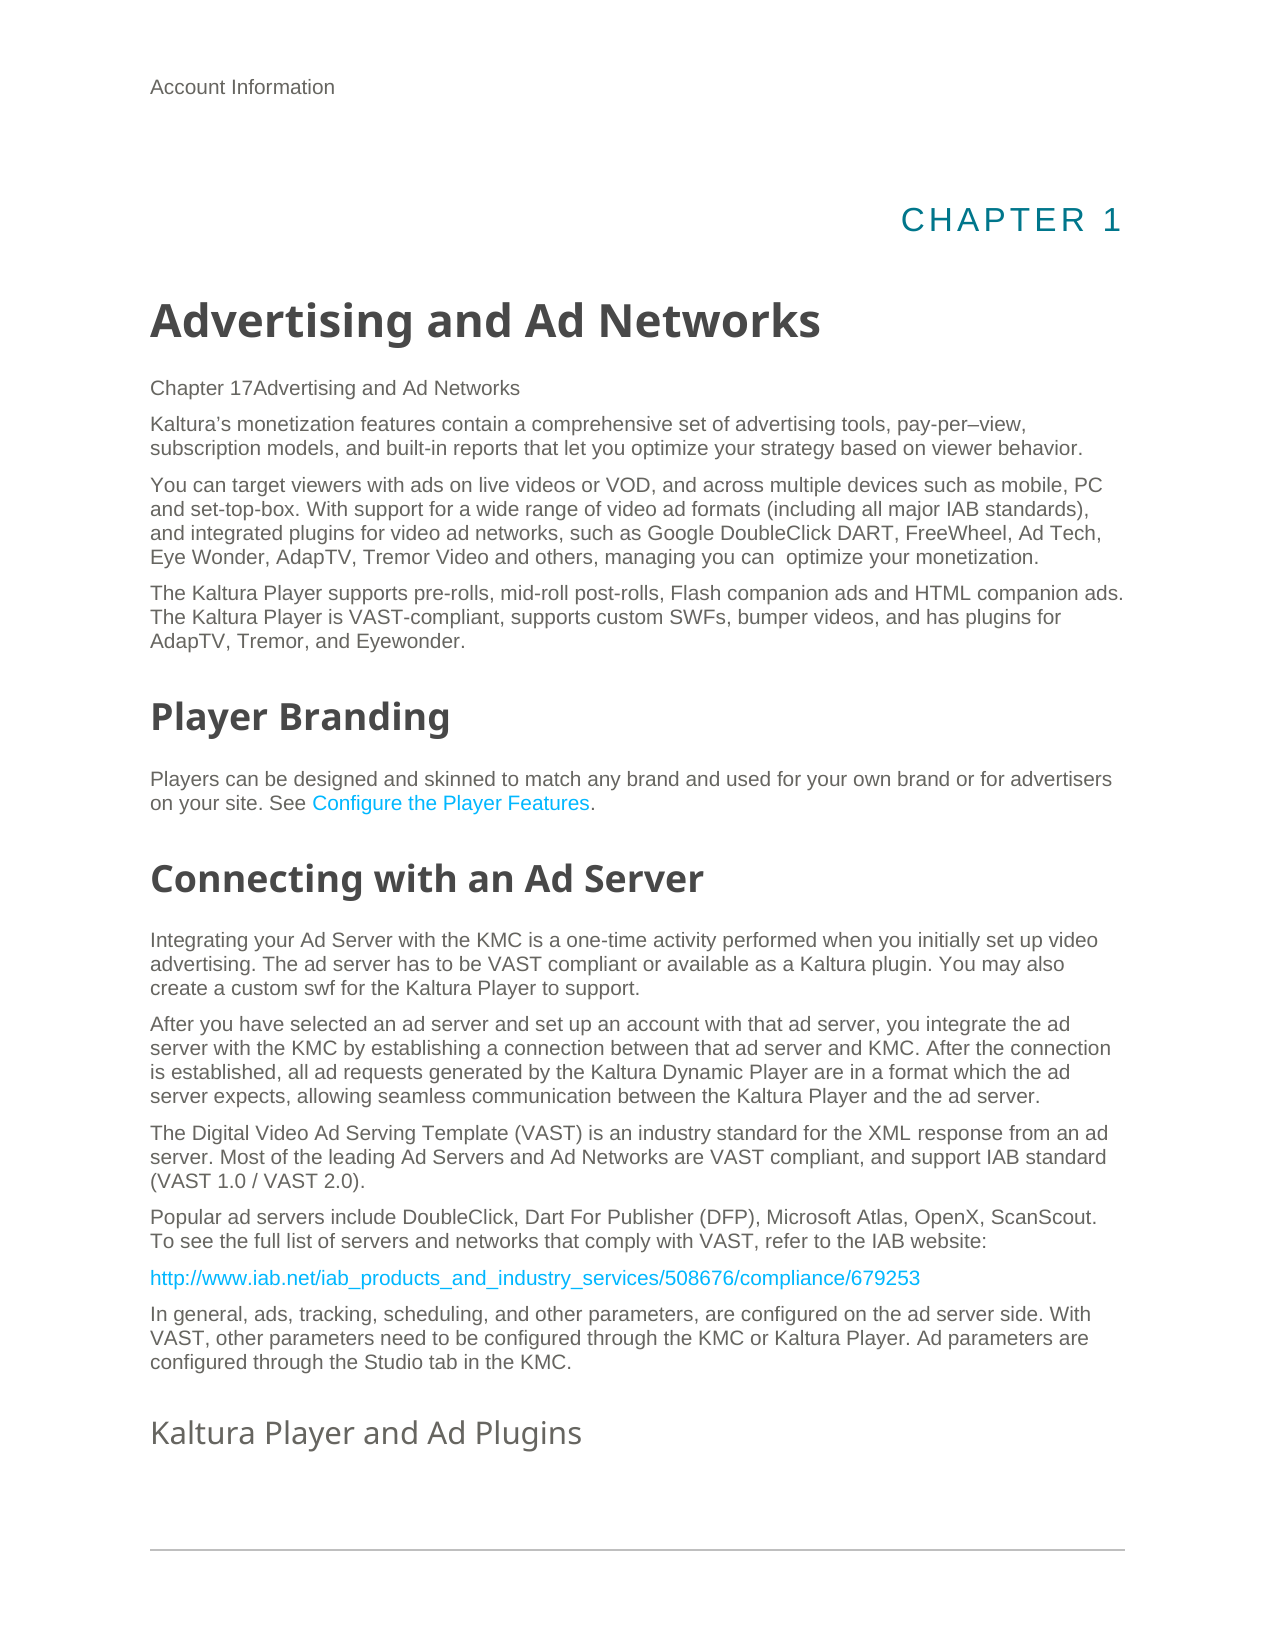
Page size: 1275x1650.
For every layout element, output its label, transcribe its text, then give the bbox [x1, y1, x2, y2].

text You can target viewers with ads on live videos or VOD, and across multiple devices such as mobile, PC and set-top-box. With support for a wide range of video ad formats (including all major IAB standards), and integrated plugins for video ad networks, such as Google DoubleClick DART, FreeWheel, Ad Tech, Eye Wonder, AdapTV, Tremor Video and others, managing you can optimize your monetization. [150, 473, 1125, 568]
text Kaltura’s monetization features contain a comprehensive set of advertising tools, pay-per–view, subscription models, and built-in reports that let you optimize your strategy based on viewer behavior. [150, 412, 1125, 460]
text The Kaltura Player supports pre-rolls, mid-roll post-rolls, Flash companion ads and HTML companion ads. The Kaltura Player is VAST-compliant, supports custom SWFs, bumper videos, and has plugins for AdapTV, Tremor, and Eyewonder. [150, 581, 1125, 653]
text After you have selected an ad server and set up an account with that ad server, you integrate the ad server with the KMC by establishing a connection between that ad server and KMC. After the connection is established, all ad requests generated by the Kaltura Dynamic Player are in a format which the ad server expects, allowing seamless communication between the Kaltura Player and the ad server. [150, 1012, 1125, 1108]
text Players can be designed and skinned to match any brand and used for your own brand or for advertisers on your site. See Configure the Player Features. [150, 766, 1125, 814]
subtitle Advertising and Ad Networks [150, 288, 1125, 351]
subtitle Player Branding [150, 690, 1125, 741]
text In general, ads, tracking, scheduling, and other parameters, are configured on the ad server side. With VAST, other parameters need to be configured through the KMC or Kaltura Player. Ad parameters are configured through the Studio tab in the KMC. [150, 1302, 1125, 1374]
text Popular ad servers include DoubleClick, Dart For Publisher (DFP), Microsoft Atlas, OpenX, ScanScout. To see the full list of servers and networks that comply with VAST, refer to the IAB website: [150, 1205, 1125, 1253]
text http://www.iab.net/iab_products_and_industry_services/508676/compliance/679253 [150, 1265, 1125, 1289]
subtitle Kaltura Player and Ad Plugins [150, 1411, 1125, 1454]
text The Digital Video Ad Serving Template (VAST) is an industry standard for the XML response from an ad server. Most of the leading Ad Servers and Ad Networks are VAST compliant, and support IAB standard (VAST 1.0 / VAST 2.0). [150, 1121, 1125, 1192]
text Integrating your Ad Server with the KMC is a one-time activity performed when you initially set up video advertising. The ad server has to be VAST compliant or available as a Kaltura plugin. You may also create a custom swf for the Kaltura Player to support. [150, 928, 1125, 1000]
subtitle Connecting with an Ad Server [150, 852, 1125, 903]
